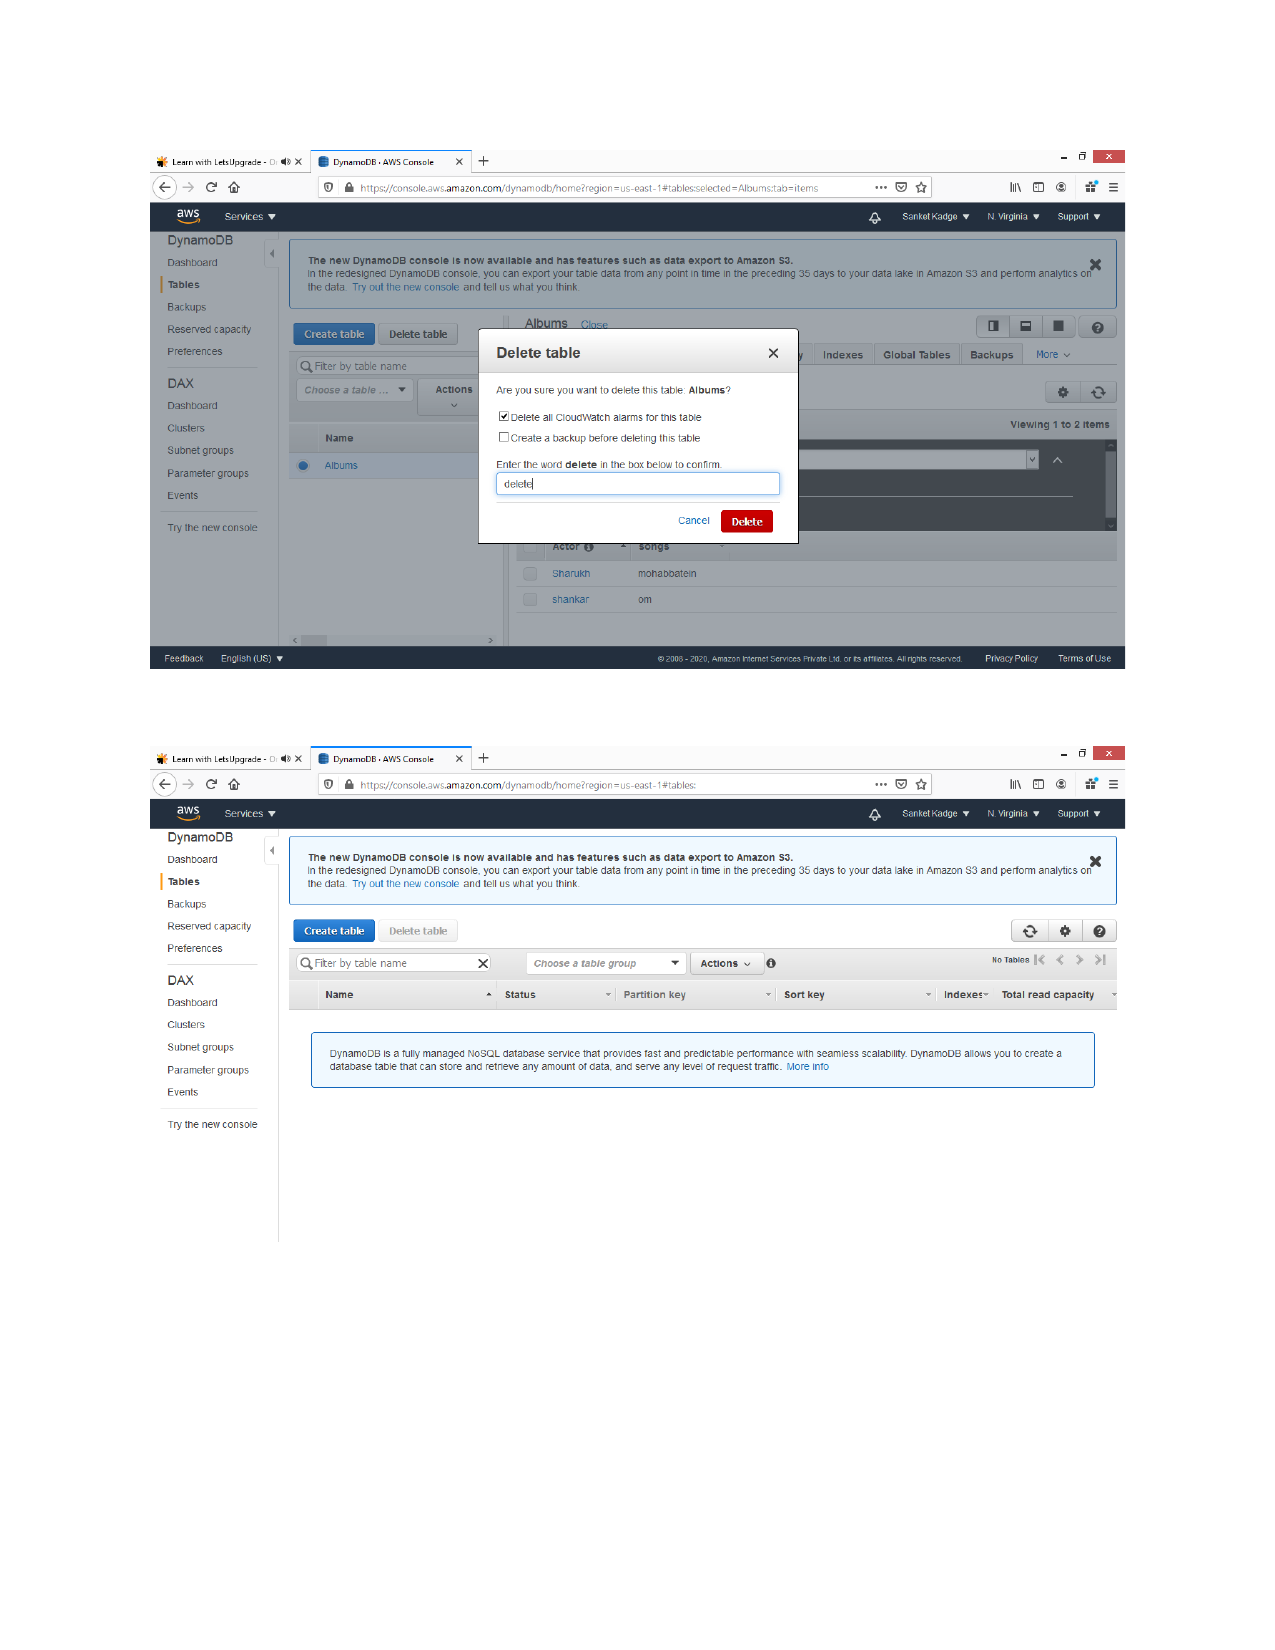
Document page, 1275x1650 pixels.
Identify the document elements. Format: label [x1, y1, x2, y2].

picture [150, 746, 1125, 1242]
picture [150, 150, 1125, 669]
